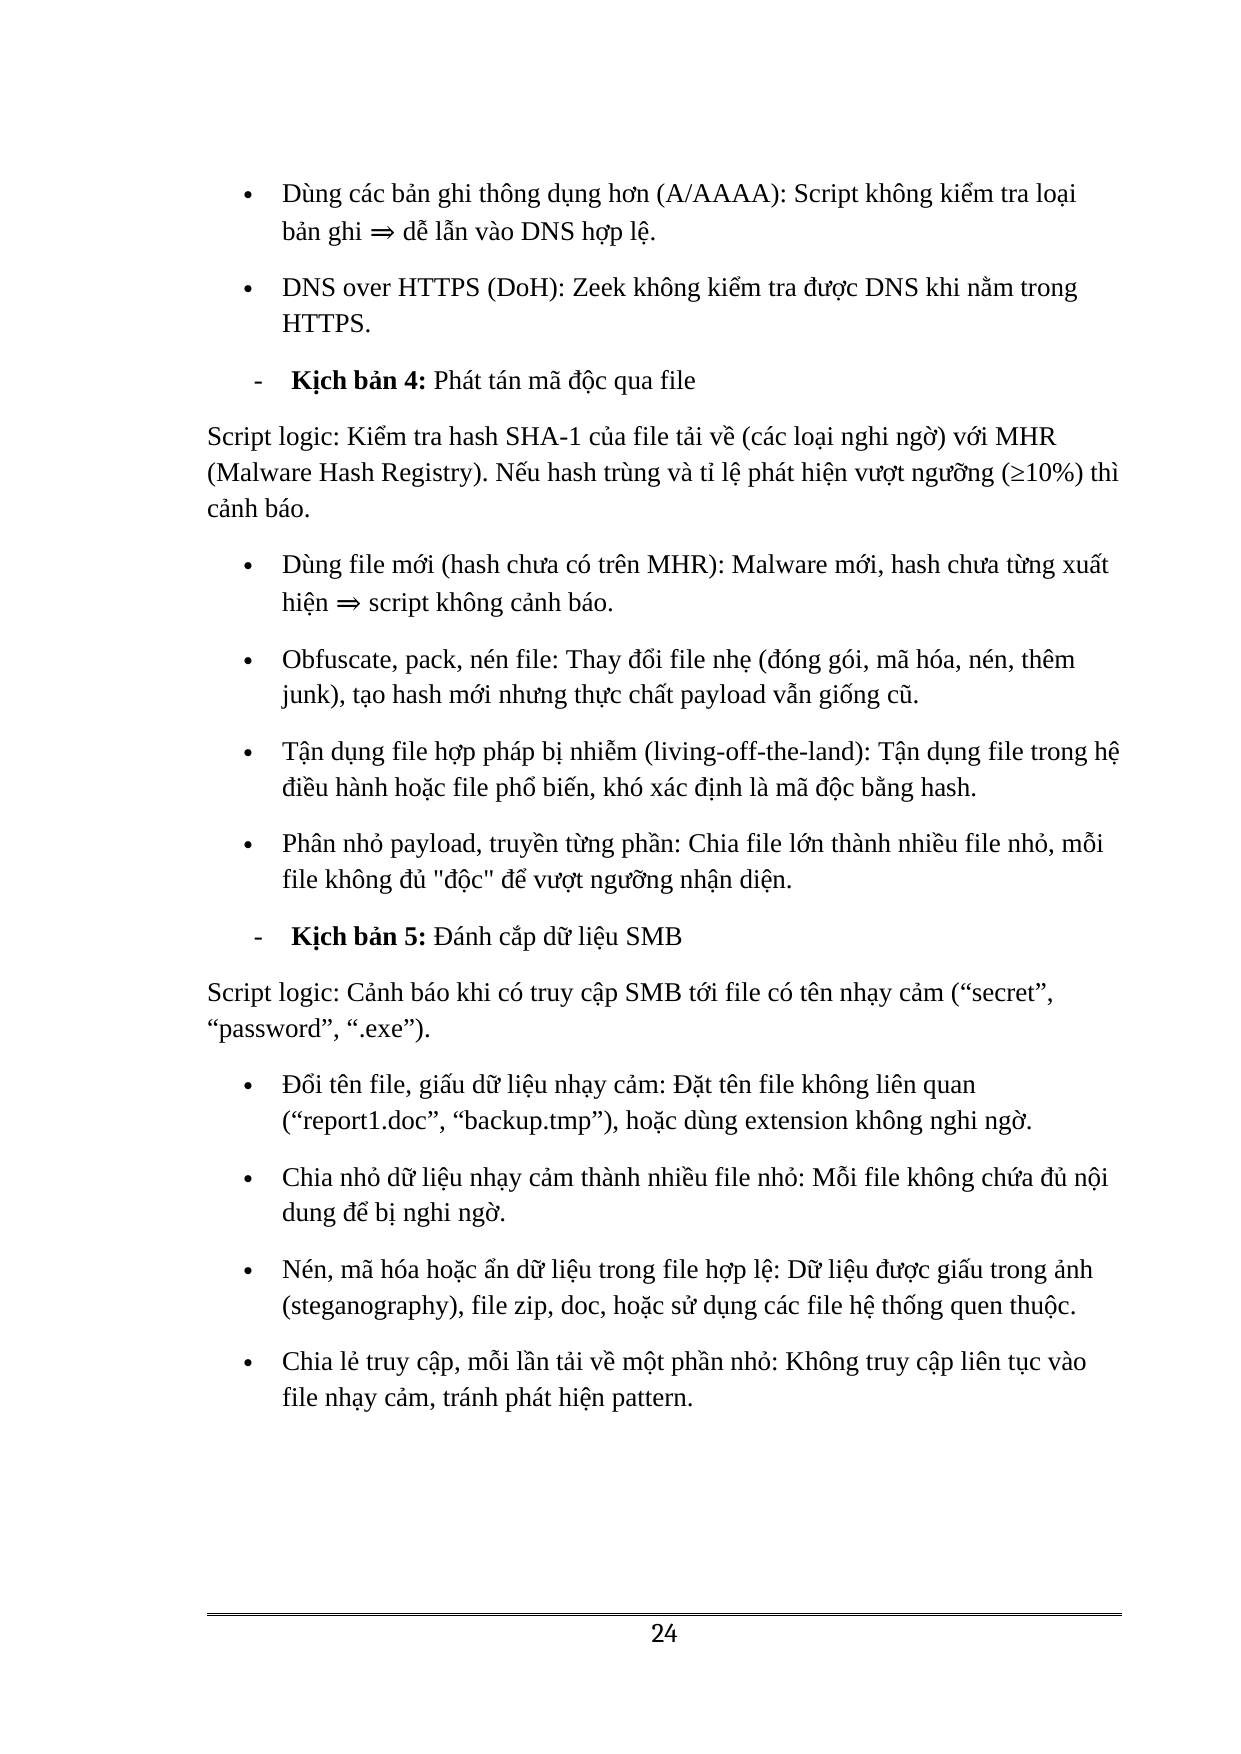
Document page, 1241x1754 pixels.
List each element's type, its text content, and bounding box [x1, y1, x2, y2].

list Đổi tên file, giấu dữ liệu nhạy cảm: Đặt tên file không liên quan (“report1.doc”, “backup.tmp”), hoặc dùng extension không nghi ngờ. [244, 1068, 1122, 1135]
list Chia lẻ truy cập, mỗi lần tải về một phần nhỏ: Không truy cập liên tục vào file nhạy cảm, tránh phát hiện pattern. [244, 1345, 1122, 1412]
list Phân nhỏ payload, truyền từng phần: Chia file lớn thành nhiều file nhỏ, mỗi file không đủ "độc" để vượt ngưỡng nhận diện. [244, 827, 1122, 894]
list Obfuscate, pack, nén file: Thay đổi file nhẹ (đóng gói, mã hóa, nén, thêm junk), tạo hash mới nhưng thực chất payload vẫn giống cũ. [244, 643, 1122, 710]
text Script logic: Cảnh báo khi có truy cập SMB tới file có tên nhạy cảm (“secret”, “password”, “.exe”). [207, 976, 1122, 1043]
list Dùng file mới (hash chưa có trên MHR): Malware mới, hash chưa từng xuất hiện ⇒ script không cảnh báo. [244, 548, 1122, 617]
list Nén, mã hóa hoặc ẩn dữ liệu trong file hợp lệ: Dữ liệu được giấu trong ảnh (steganography), file zip, doc, hoặc sử dụng các file hệ thống quen thuộc. [244, 1253, 1122, 1320]
list Chia nhỏ dữ liệu nhạy cảm thành nhiều file nhỏ: Mỗi file không chứa đủ nội dung để bị nghi ngờ. [244, 1161, 1122, 1228]
list Tận dụng file hợp pháp bị nhiễm (living-off-the-land): Tận dụng file trong hệ điều hành hoặc file phổ biến, khó xác định là mã độc bằng hash. [244, 735, 1122, 802]
list Kịch bản 4: Phát tán mã độc qua file [254, 364, 1122, 395]
text Script logic: Kiểm tra hash SHA-1 của file tải về (các loại nghi ngờ) với MHR (Malware Hash Registry). Nếu hash trùng và tỉ lệ phát hiện vượt ngưỡng (≥10%) thì cảnh báo. [207, 420, 1122, 523]
list DNS over HTTPS (DoH): Zeek không kiểm tra được DNS khi nằm trong HTTPS. [244, 272, 1122, 338]
list Dùng các bản ghi thông dụng hơn (A/AAAA): Script không kiểm tra loại bản ghi ⇒ dễ lẫn vào DNS hợp lệ. [244, 177, 1122, 246]
list Kịch bản 5: Đánh cắp dữ liệu SMB [254, 920, 1122, 951]
